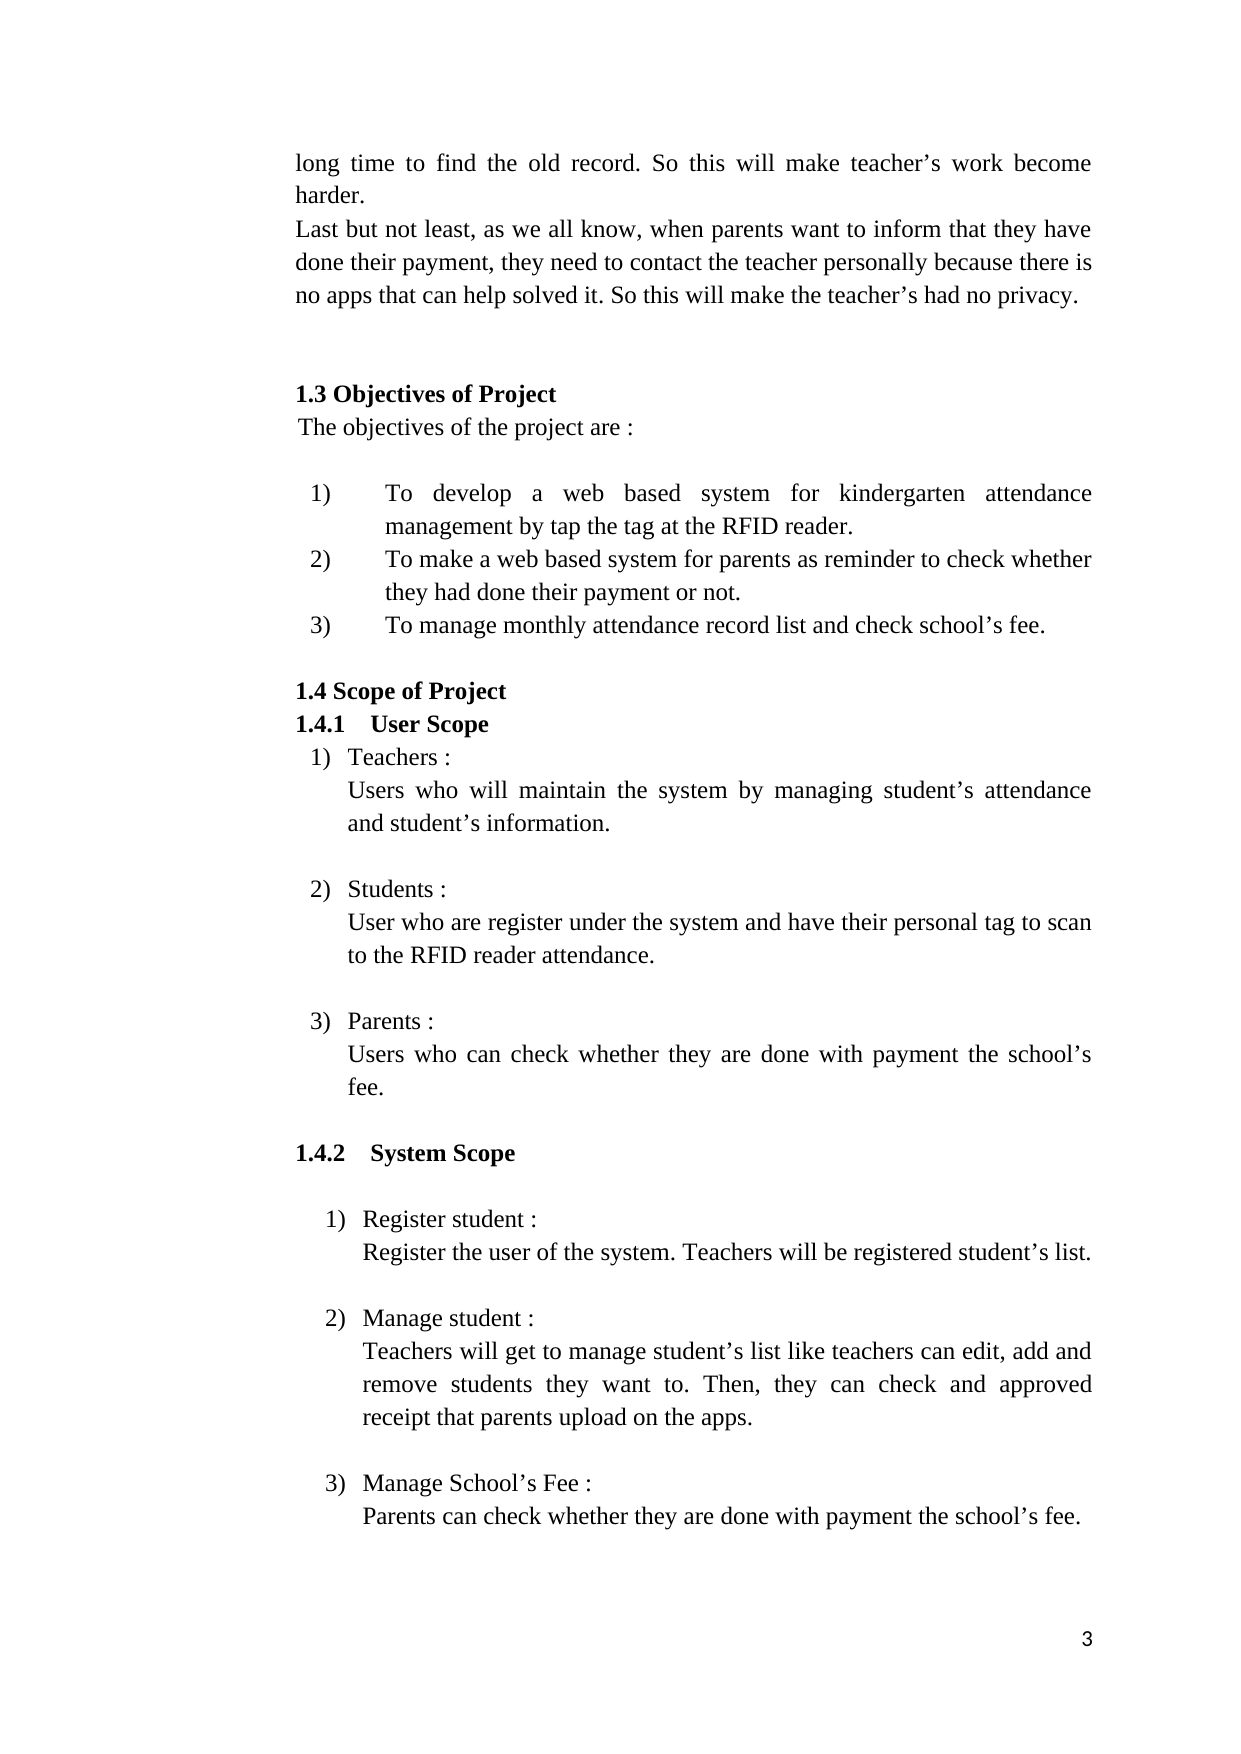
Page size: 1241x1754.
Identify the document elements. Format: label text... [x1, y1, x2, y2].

list To make a web based system for parents as reminder to check whether they had done their payment or not. [310, 544, 1093, 606]
list Teachers : [310, 742, 1093, 771]
list User Scope [295, 709, 1093, 738]
list Scope of Project [295, 676, 1093, 705]
list Parents can check whether they are done with payment the school’s fee. [362, 1501, 1093, 1530]
list Users who can check whether they are done with payment the school’s fee. [347, 1039, 1093, 1101]
list Users who will maintain the system by managing student’s attendance and student’s information. [347, 775, 1093, 837]
list Register student : [325, 1204, 1093, 1233]
list Register the user of the system. Teachers will be registered student’s list. [362, 1237, 1093, 1266]
list To manage monthly attendance record list and check school’s fee. [310, 610, 1093, 639]
list Manage student : [325, 1303, 1093, 1332]
list The objectives of the project are : [223, 412, 1093, 441]
list Manage School’s Fee : [325, 1468, 1093, 1497]
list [295, 148, 1093, 209]
list Teachers will get to manage student’s list like teachers can edit, add and remove students they want to. Then, they can check and approved receipt that parents upload on the apps. [362, 1336, 1093, 1431]
list To develop a web based system for kindergarten attendance management by tap the tag at the RFID reader. [310, 478, 1093, 539]
list Objectives of Project [295, 379, 1093, 407]
list Students : [310, 874, 1093, 903]
list User who are register under the system and have their personal tag to scan to the RFID reader attendance. [347, 907, 1093, 969]
list Last but not least, as we all know, when parents want to inform that they have done their payment, they need to contact the teacher personally because there is no apps that can help solved it. So this will make the teacher’s had no privacy. [295, 214, 1093, 308]
list System Scope [295, 1138, 1093, 1167]
list Parents : [310, 1006, 1093, 1035]
